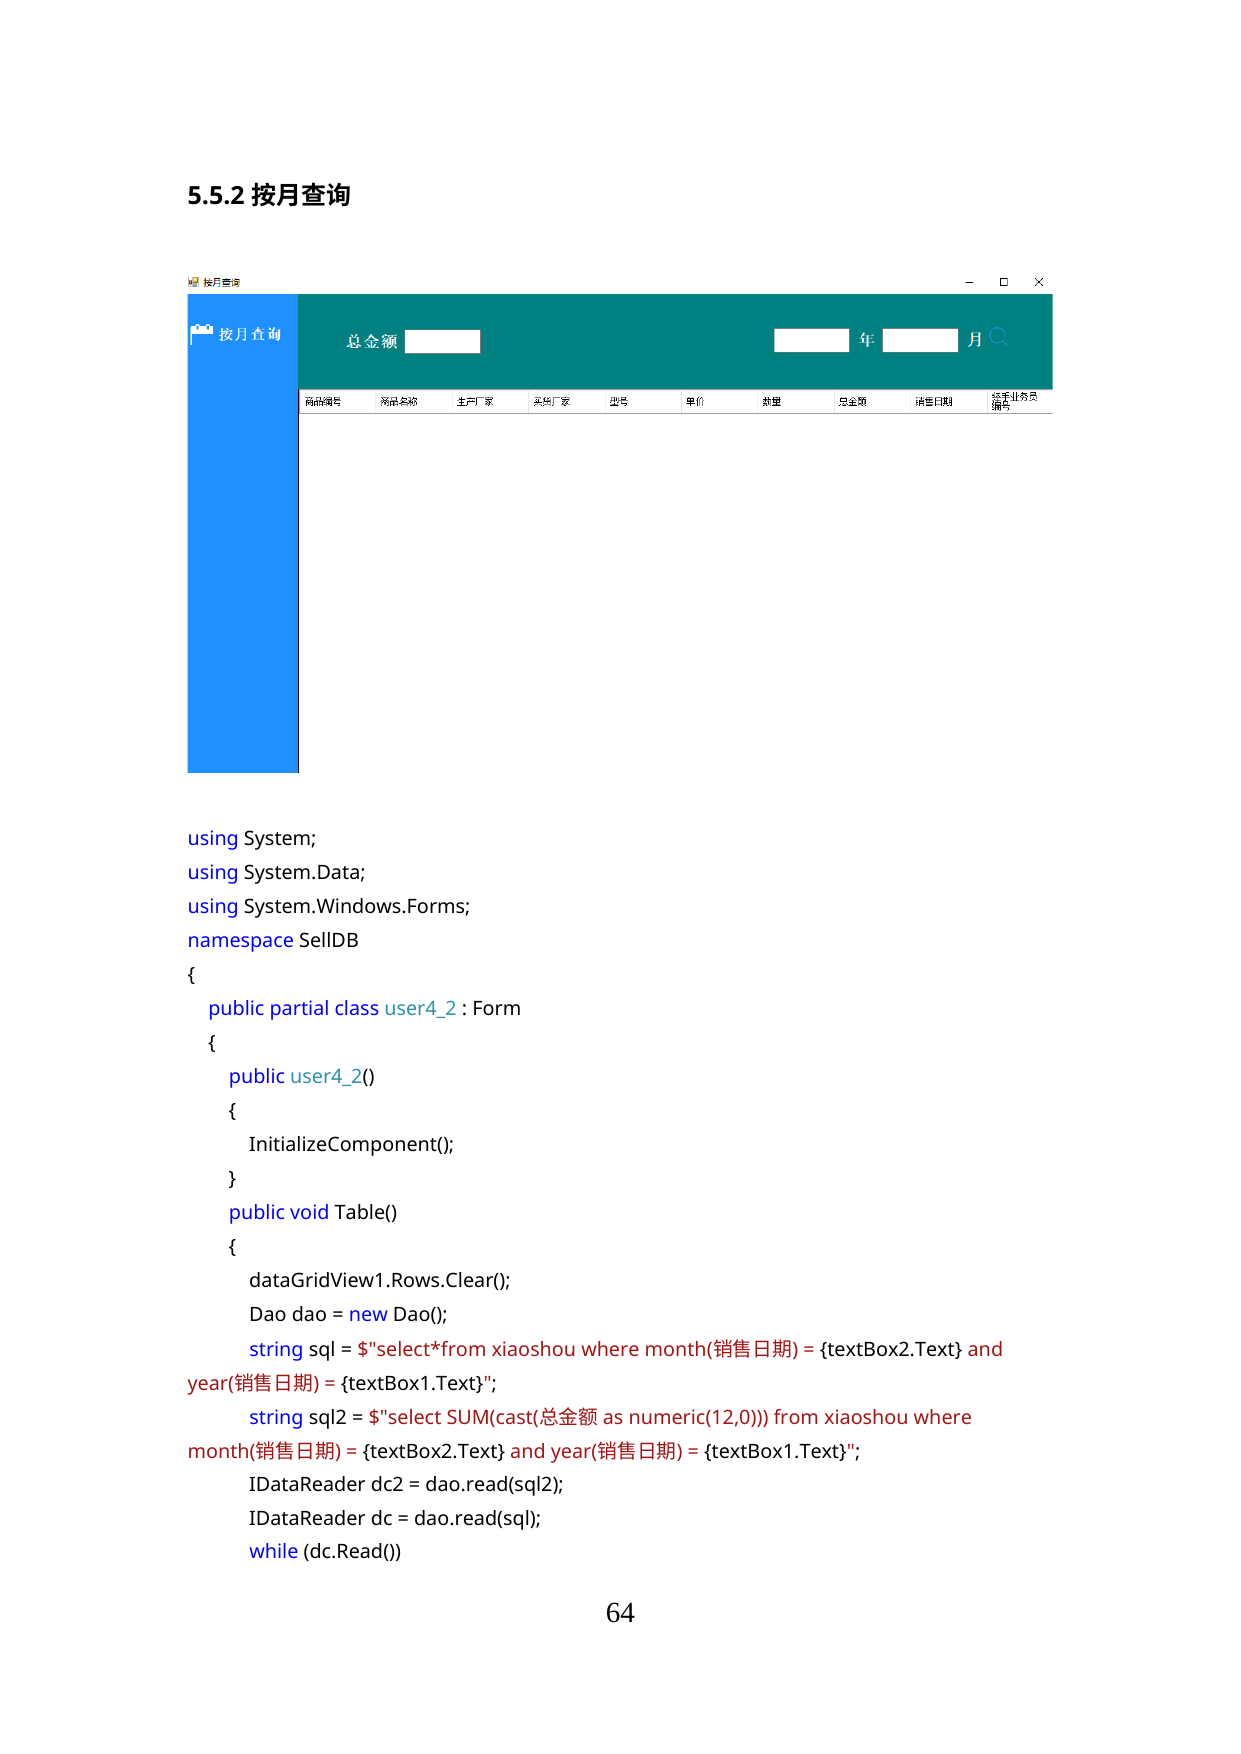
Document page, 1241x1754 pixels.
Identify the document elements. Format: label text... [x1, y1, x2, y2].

text while (dc.Read()) [187, 1534, 1053, 1568]
subtitle 5.5.2 按月查询 [187, 159, 1053, 227]
text { [187, 1093, 1053, 1127]
text using System.Windows.Forms; [187, 889, 1053, 923]
text using System; [187, 821, 1053, 855]
text dataGridView1.Rows.Clear(); [187, 1263, 1053, 1297]
text Dao dao = new Dao(); [187, 1297, 1053, 1331]
text InitializeComponent(); [187, 1127, 1053, 1161]
text string sql2 = $"select SUM(cast(总金额 as numeric(12,0))) from xiaoshou where month(销售日期) = {textBox2.Text} and year(销售日期) = {textBox1.Text}"; [187, 1398, 1053, 1466]
text using System.Data; [187, 855, 1053, 889]
text public partial class user4_2 : Form [187, 991, 1053, 1025]
picture [187, 277, 1053, 773]
text public user4_2() [187, 1059, 1053, 1093]
text string sql = $"select*from xiaoshou where month(销售日期) = {textBox2.Text} and year(销售日期) = {textBox1.Text}"; [187, 1331, 1053, 1398]
text { [187, 1025, 1053, 1059]
text { [187, 1229, 1053, 1263]
text public void Table() [187, 1195, 1053, 1229]
text } [187, 1161, 1053, 1195]
text namespace SellDB [187, 923, 1053, 957]
text IDataReader dc = dao.read(sql); [187, 1500, 1053, 1534]
text { [187, 957, 1053, 991]
text IDataReader dc2 = dao.read(sql2); [187, 1466, 1053, 1500]
